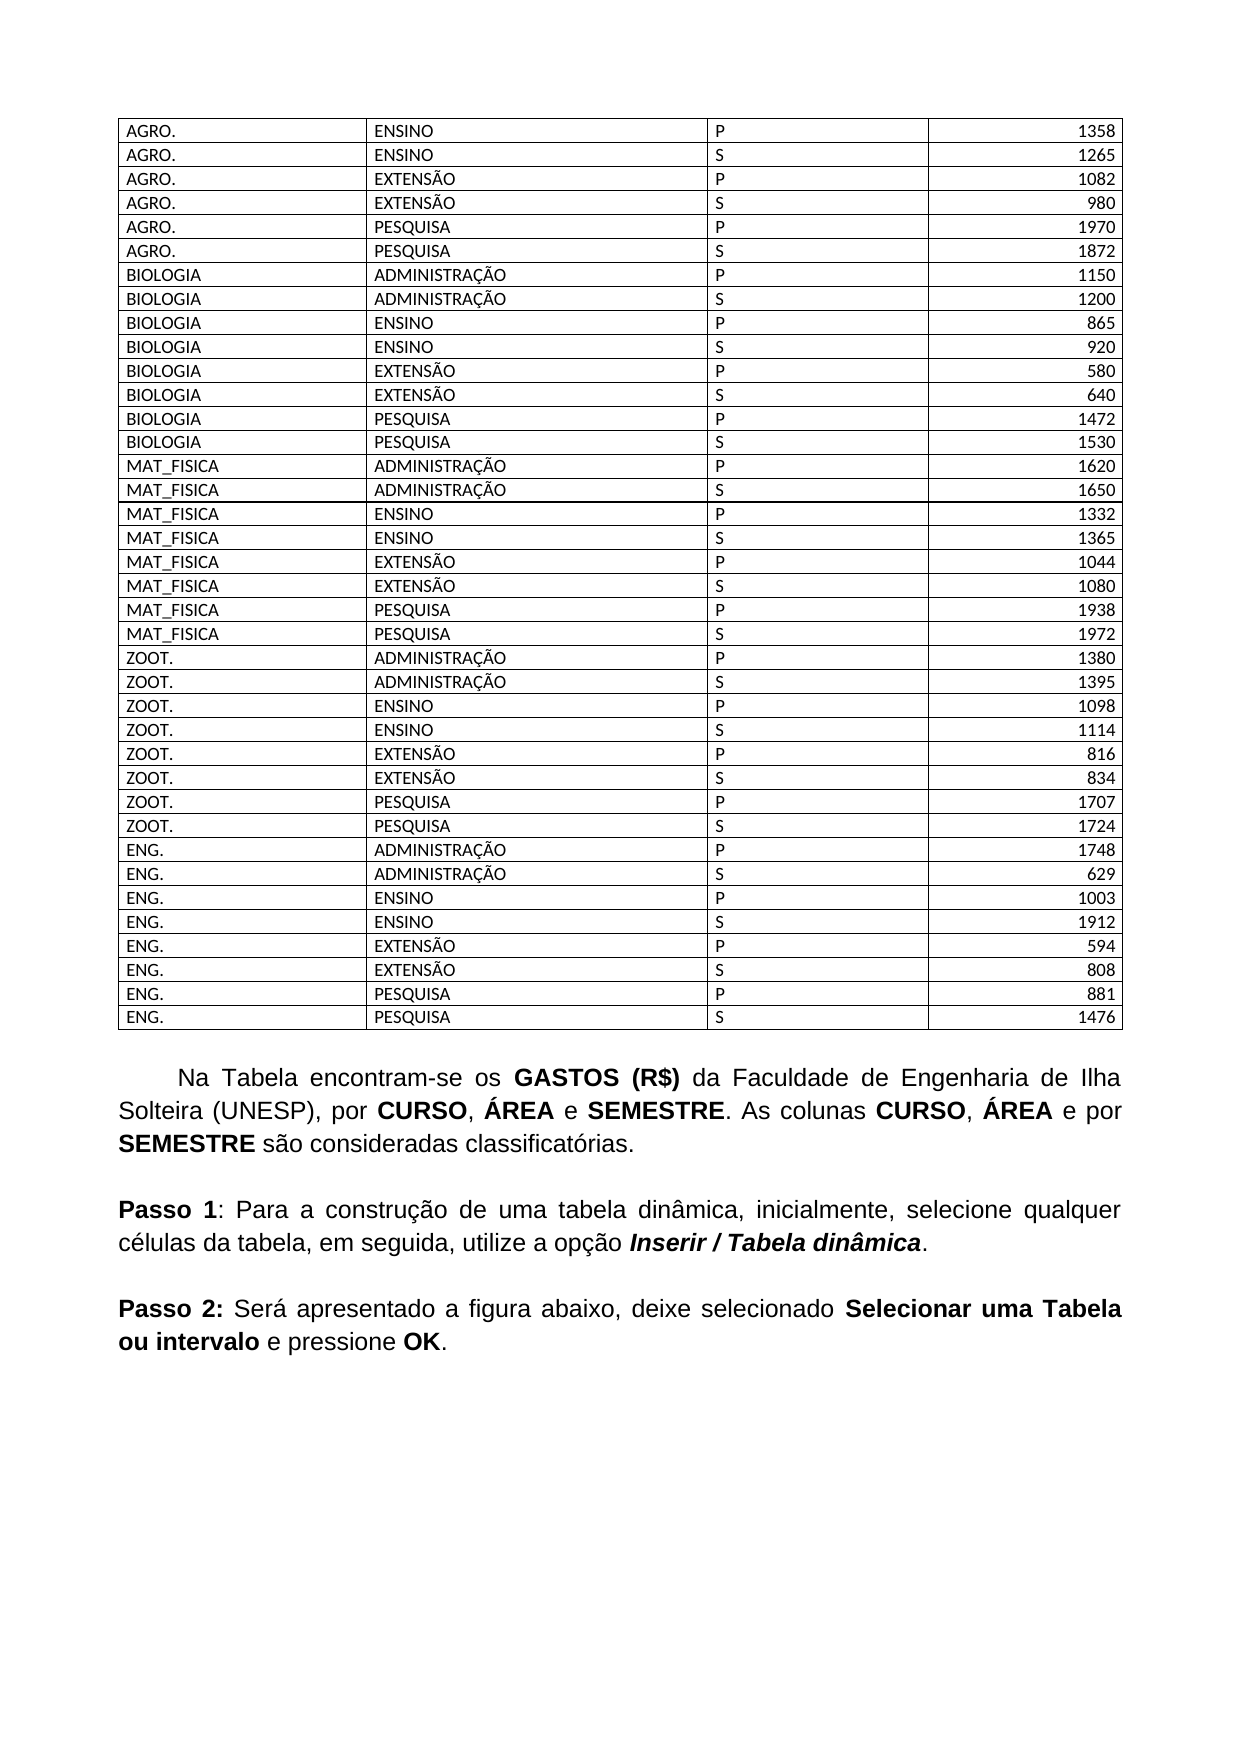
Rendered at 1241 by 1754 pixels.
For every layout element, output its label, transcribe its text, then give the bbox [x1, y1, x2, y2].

table_cell 1707 [929, 790, 1122, 813]
table_cell AGRO. [119, 215, 366, 238]
table_cell 816 [929, 742, 1122, 765]
table_cell 1150 [929, 263, 1122, 286]
table_cell 1265 [929, 143, 1122, 166]
table_cell ZOOT. [119, 694, 366, 717]
table_cell 1365 [929, 526, 1122, 549]
table_cell PESQUISA [367, 598, 707, 621]
table_cell S [708, 383, 928, 406]
table_cell BIOLOGIA [119, 263, 366, 286]
table_cell 1938 [929, 598, 1122, 621]
table_cell BIOLOGIA [119, 431, 366, 453]
table_cell MAT_FISICA [119, 503, 366, 525]
table_cell 1724 [929, 814, 1122, 837]
table_cell MAT_FISICA [119, 479, 366, 501]
table_cell 640 [929, 383, 1122, 406]
table_cell ENG. [119, 934, 366, 957]
table_cell P [708, 550, 928, 573]
text Na Tabela encontram-se os GASTOS (R$) da Faculdade de Engenharia de Ilha Solteira (UNESP), por CURSO, ÁREA e SEMESTRE. As colunas CURSO, ÁREA e por SEMESTRE são consideradas classificatórias. [118, 1063, 1122, 1157]
table_cell ZOOT. [119, 742, 366, 765]
table_cell BIOLOGIA [119, 287, 366, 310]
table_cell ADMINISTRAÇÃO [367, 862, 707, 885]
table_cell 1476 [929, 1006, 1122, 1028]
table_cell ZOOT. [119, 790, 366, 813]
table_cell S [708, 143, 928, 166]
table_cell ENSINO [367, 526, 707, 549]
table_cell P [708, 119, 928, 142]
table_cell 1972 [929, 622, 1122, 645]
table_cell EXTENSÃO [367, 550, 707, 573]
table_cell AGRO. [119, 191, 366, 214]
table_cell MAT_FISICA [119, 526, 366, 549]
table_cell ENG. [119, 910, 366, 933]
table_cell ENG. [119, 1006, 366, 1028]
table_cell EXTENSÃO [367, 574, 707, 597]
table_cell 1748 [929, 838, 1122, 861]
table_cell 594 [929, 934, 1122, 957]
table_cell ENG. [119, 958, 366, 981]
table_cell P [708, 455, 928, 477]
table_cell 865 [929, 311, 1122, 334]
table_cell ZOOT. [119, 766, 366, 789]
table_cell 1003 [929, 886, 1122, 909]
table_cell MAT_FISICA [119, 455, 366, 477]
table_cell P [708, 694, 928, 717]
table_cell P [708, 790, 928, 813]
table_cell PESQUISA [367, 407, 707, 429]
table_cell PESQUISA [367, 431, 707, 453]
table_cell ENSINO [367, 503, 707, 525]
table_cell 1098 [929, 694, 1122, 717]
table_cell 1650 [929, 479, 1122, 501]
table_cell PESQUISA [367, 982, 707, 1004]
table_cell ENSINO [367, 886, 707, 909]
table_cell 1530 [929, 431, 1122, 453]
table_cell EXTENSÃO [367, 958, 707, 981]
table_cell 1200 [929, 287, 1122, 310]
table_cell PESQUISA [367, 1006, 707, 1028]
table_cell S [708, 479, 928, 501]
table_cell 1912 [929, 910, 1122, 933]
table_cell P [708, 503, 928, 525]
table_cell ADMINISTRAÇÃO [367, 455, 707, 477]
table_cell BIOLOGIA [119, 407, 366, 429]
table_cell ENG. [119, 862, 366, 885]
table_cell S [708, 862, 928, 885]
table_cell EXTENSÃO [367, 742, 707, 765]
table_cell ENG. [119, 838, 366, 861]
table_cell 1332 [929, 503, 1122, 525]
table_cell ENSINO [367, 694, 707, 717]
table_cell P [708, 263, 928, 286]
table_cell P [708, 982, 928, 1004]
table_cell 1970 [929, 215, 1122, 238]
table_cell ZOOT. [119, 646, 366, 669]
text Passo 1: Para a construção de uma tabela dinâmica, inicialmente, selecione qualquer células da tabela, em seguida, utilize a opção Inserir / Tabela dinâmica. [118, 1195, 1122, 1256]
table_cell EXTENSÃO [367, 191, 707, 214]
table_cell ADMINISTRAÇÃO [367, 263, 707, 286]
table_cell P [708, 646, 928, 669]
table_cell S [708, 1006, 928, 1028]
table_cell P [708, 167, 928, 190]
table_cell 920 [929, 335, 1122, 358]
table_cell S [708, 814, 928, 837]
table_cell P [708, 598, 928, 621]
table_cell S [708, 526, 928, 549]
table_cell BIOLOGIA [119, 311, 366, 334]
table_cell AGRO. [119, 119, 366, 142]
table_cell P [708, 886, 928, 909]
table_cell ADMINISTRAÇÃO [367, 838, 707, 861]
table_cell 834 [929, 766, 1122, 789]
table_cell S [708, 574, 928, 597]
table_cell PESQUISA [367, 814, 707, 837]
table_cell 1380 [929, 646, 1122, 669]
table_cell PESQUISA [367, 790, 707, 813]
table_cell 881 [929, 982, 1122, 1004]
table_cell ENSINO [367, 335, 707, 358]
table_cell P [708, 359, 928, 382]
table_cell 808 [929, 958, 1122, 981]
table_cell S [708, 191, 928, 214]
table_cell 580 [929, 359, 1122, 382]
table_cell ENSINO [367, 718, 707, 741]
table_cell EXTENSÃO [367, 934, 707, 957]
table_cell BIOLOGIA [119, 335, 366, 358]
table_cell S [708, 622, 928, 645]
table_cell 1472 [929, 407, 1122, 429]
table_cell MAT_FISICA [119, 550, 366, 573]
table_cell S [708, 766, 928, 789]
table_cell MAT_FISICA [119, 574, 366, 597]
table_cell S [708, 287, 928, 310]
table_cell P [708, 742, 928, 765]
table_cell ENSINO [367, 119, 707, 142]
table_cell S [708, 670, 928, 693]
table_cell ZOOT. [119, 670, 366, 693]
table_cell PESQUISA [367, 239, 707, 262]
table_cell AGRO. [119, 239, 366, 262]
table_cell ENG. [119, 982, 366, 1004]
table_cell AGRO. [119, 167, 366, 190]
table_cell P [708, 838, 928, 861]
table_cell ENG. [119, 886, 366, 909]
table_cell 1044 [929, 550, 1122, 573]
table_cell EXTENSÃO [367, 167, 707, 190]
table_cell ADMINISTRAÇÃO [367, 287, 707, 310]
table_cell 1358 [929, 119, 1122, 142]
table_cell ZOOT. [119, 718, 366, 741]
table_cell 980 [929, 191, 1122, 214]
table_cell 1872 [929, 239, 1122, 262]
table_cell ADMINISTRAÇÃO [367, 670, 707, 693]
table_cell S [708, 431, 928, 453]
table_cell 629 [929, 862, 1122, 885]
table_cell EXTENSÃO [367, 383, 707, 406]
table_cell S [708, 910, 928, 933]
table_cell BIOLOGIA [119, 359, 366, 382]
table_cell 1620 [929, 455, 1122, 477]
table_cell P [708, 934, 928, 957]
table_cell P [708, 215, 928, 238]
table_cell ADMINISTRAÇÃO [367, 646, 707, 669]
table_cell P [708, 407, 928, 429]
table_cell ENSINO [367, 143, 707, 166]
table_cell 1395 [929, 670, 1122, 693]
table_cell PESQUISA [367, 622, 707, 645]
table_cell PESQUISA [367, 215, 707, 238]
table_cell 1080 [929, 574, 1122, 597]
table_cell MAT_FISICA [119, 622, 366, 645]
table_cell MAT_FISICA [119, 598, 366, 621]
table_cell ENSINO [367, 910, 707, 933]
table_cell EXTENSÃO [367, 766, 707, 789]
table_cell S [708, 958, 928, 981]
table_cell 1082 [929, 167, 1122, 190]
table_cell S [708, 718, 928, 741]
table_cell 1114 [929, 718, 1122, 741]
table_cell EXTENSÃO [367, 359, 707, 382]
table_cell AGRO. [119, 143, 366, 166]
table_cell BIOLOGIA [119, 383, 366, 406]
table_cell ADMINISTRAÇÃO [367, 479, 707, 501]
table_cell P [708, 311, 928, 334]
text Passo 2: Será apresentado a figura abaixo, deixe selecionado Selecionar uma Tabela ou intervalo e pressione OK. [118, 1294, 1122, 1356]
table_cell S [708, 335, 928, 358]
table_cell ZOOT. [119, 814, 366, 837]
table_cell ENSINO [367, 311, 707, 334]
table_cell S [708, 239, 928, 262]
